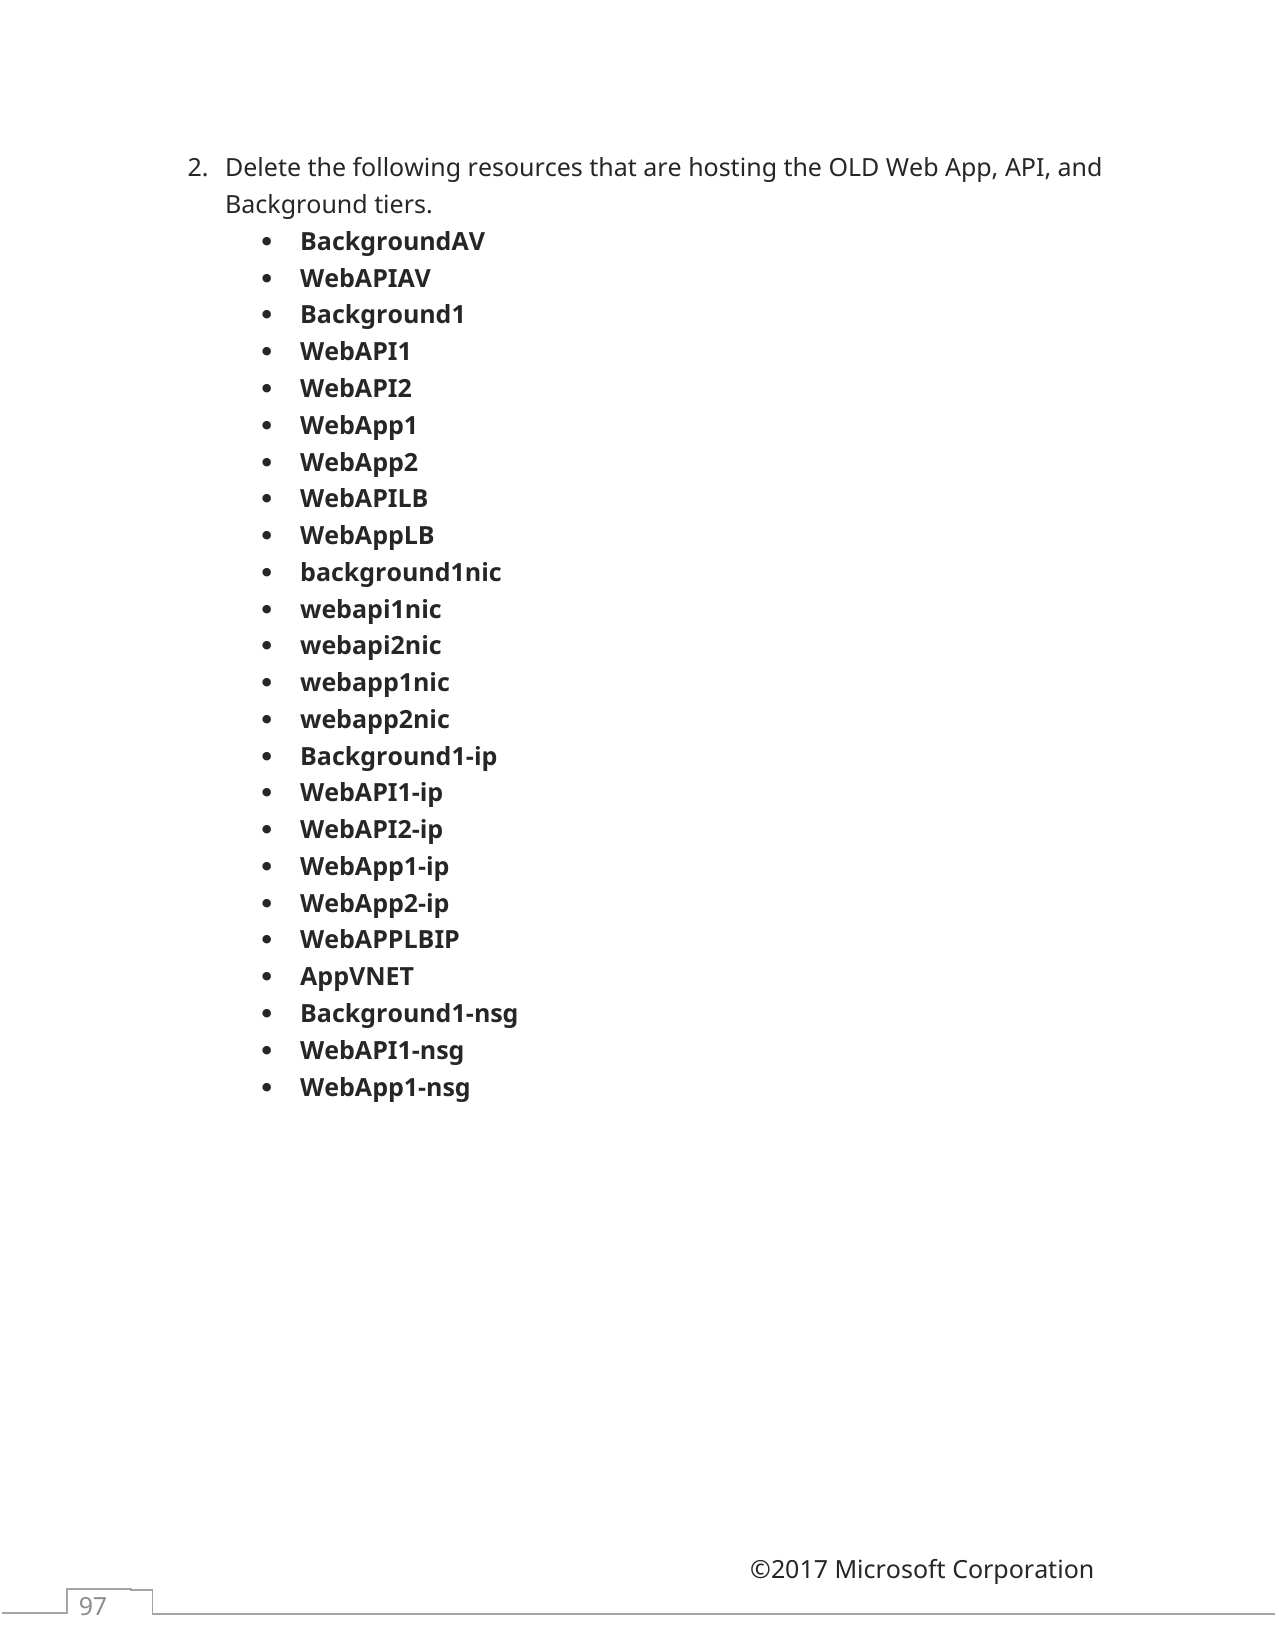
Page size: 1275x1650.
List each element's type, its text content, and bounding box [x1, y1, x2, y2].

list WebApp1-ip [262, 849, 1125, 883]
list WebApp2 [262, 444, 1125, 478]
list Background1-nsg [262, 996, 1125, 1030]
list WebApp1-nsg [262, 1069, 1125, 1140]
list webapi2nic [262, 628, 1125, 662]
list WebAPI1 [262, 334, 1125, 368]
list webapp1nic [262, 665, 1125, 699]
list WebAppLB [262, 518, 1125, 552]
list WebAPI2-ip [262, 812, 1125, 846]
list WebAPPLBIP [262, 922, 1125, 956]
list WebAPILB [262, 481, 1125, 515]
list WebAPIAV [262, 260, 1125, 294]
list Background1 [262, 297, 1125, 331]
list Delete the following resources that are hosting the OLD Web App, API, and Background tiers. [187, 150, 1125, 221]
list webapi1nic [262, 591, 1125, 625]
list background1nic [262, 554, 1125, 588]
list AppVNET [262, 959, 1125, 993]
list Background1-ip [262, 738, 1125, 772]
list WebApp1 [262, 407, 1125, 441]
list WebApp2-ip [262, 885, 1125, 919]
list webapp2nic [262, 702, 1125, 736]
list WebAPI2 [262, 371, 1125, 405]
list BackgroundAV [262, 223, 1125, 258]
list WebAPI1-nsg [262, 1032, 1125, 1067]
list WebAPI1-ip [262, 775, 1125, 809]
